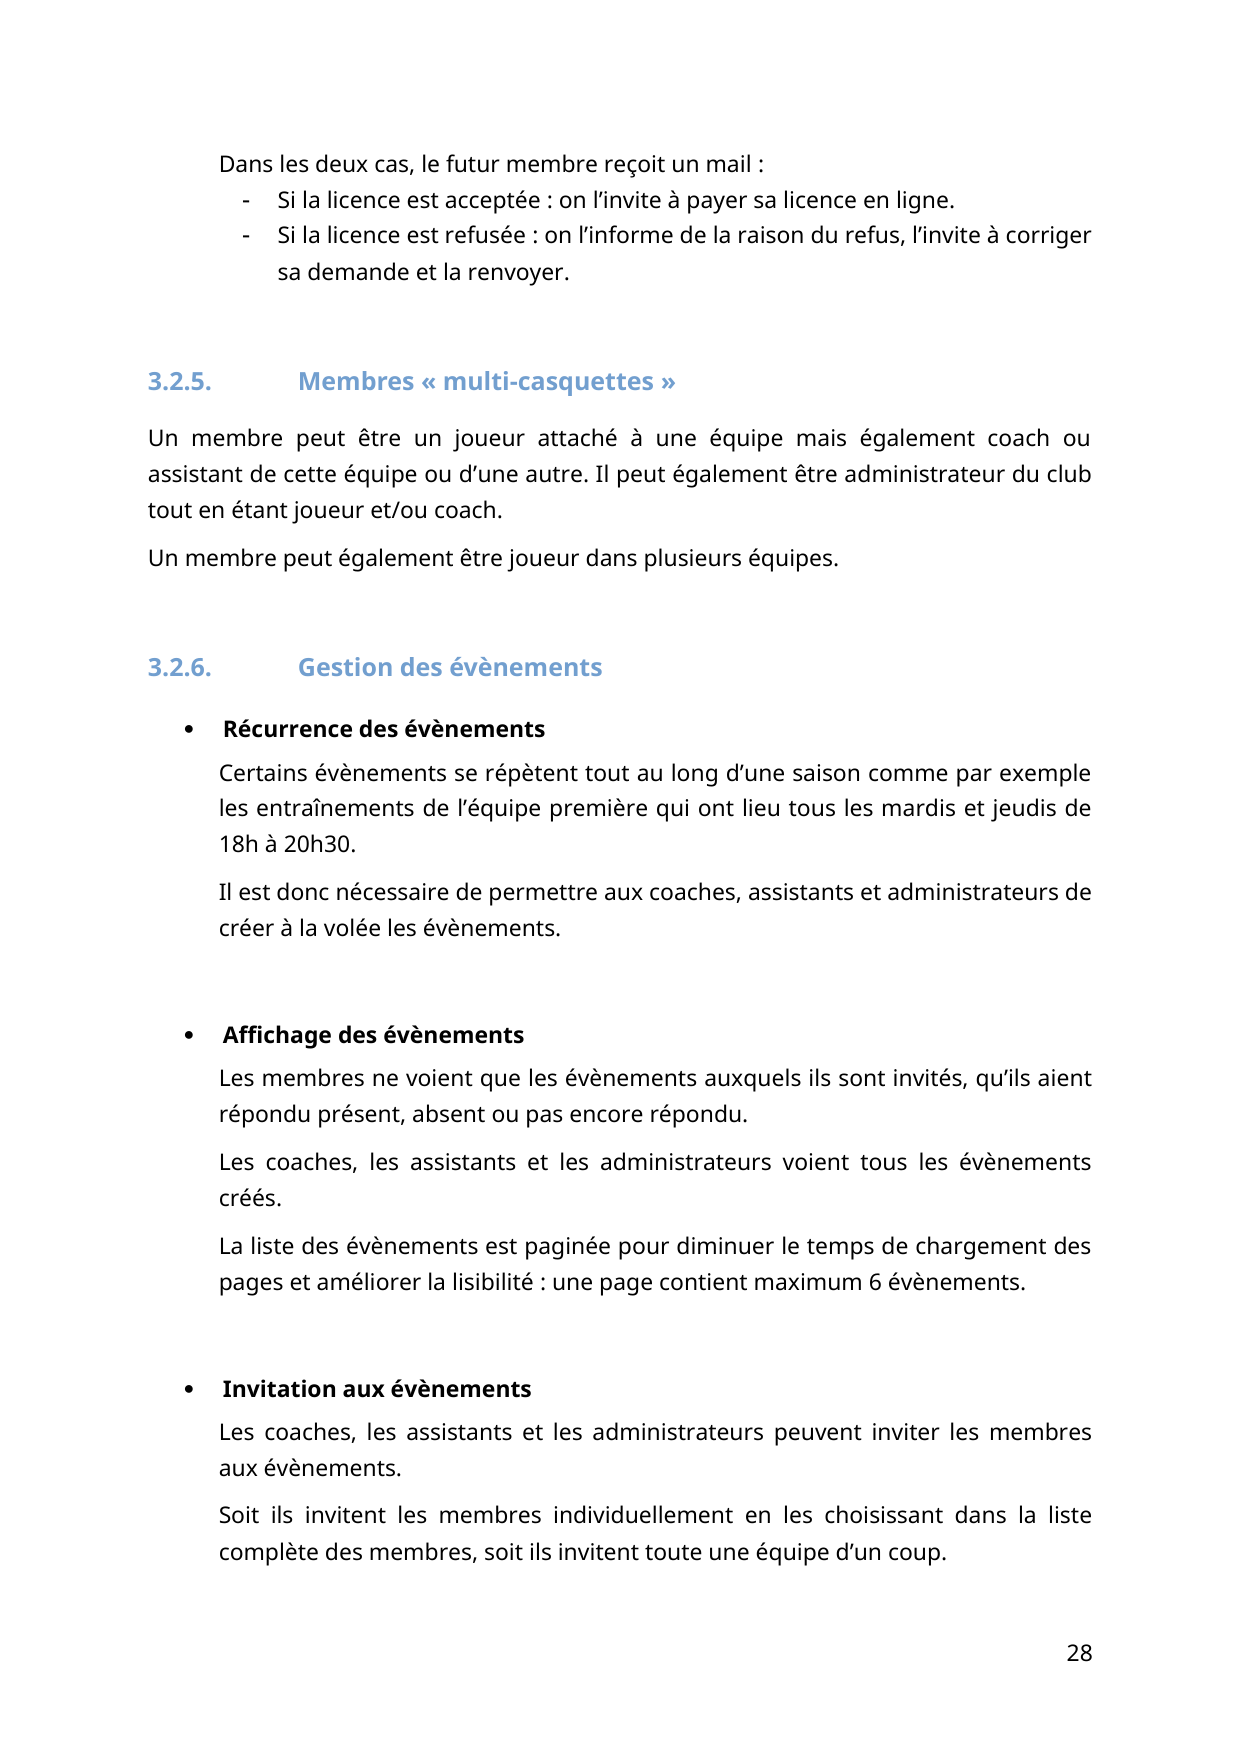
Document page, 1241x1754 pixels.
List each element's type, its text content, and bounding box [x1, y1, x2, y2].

text Certains évènements se répètent tout au long d’une saison comme par exemple les entraînements de l’équipe première qui ont lieu tous les mardis et jeudis de 18h à 20h30. [218, 756, 1093, 859]
subtitle Gestion des évènements [148, 650, 1093, 684]
text Soit ils invitent les membres individuellement en les choisissant dans la liste complète des membres, soit ils invitent toute une équipe d’un coup. [218, 1499, 1093, 1567]
text Dans les deux cas, le futur membre reçoit un mail : [218, 148, 1093, 179]
list Si la licence est refusée : on l’informe de la raison du refus, l’invite à corriger sa demande et la renvoyer. [242, 219, 1093, 287]
subtitle Invitation aux évènements [185, 1373, 1093, 1404]
subtitle Affichage des évènements [185, 1019, 1093, 1051]
text Les coaches, les assistants et les administrateurs peuvent inviter les membres aux évènements. [218, 1416, 1093, 1483]
text La liste des évènements est paginée pour diminuer le temps de chargement des pages et améliorer la lisibilité : une page contient maximum 6 évènements. [218, 1229, 1093, 1297]
text Les coaches, les assistants et les administrateurs voient tous les évènements créés. [218, 1146, 1093, 1213]
text Les membres ne voient que les évènements auxquels ils sont invités, qu’ils aient répondu présent, absent ou pas encore répondu. [218, 1062, 1093, 1129]
subtitle Récurrence des évènements [185, 713, 1093, 745]
list Si la licence est acceptée : on l’invite à payer sa licence en ligne. [242, 183, 1093, 215]
subtitle Membres « multi-casquettes » [148, 364, 1093, 398]
text Il est donc nécessaire de permettre aux coaches, assistants et administrateurs de créer à la volée les évènements. [218, 876, 1093, 943]
text Un membre peut être un joueur attaché à une équipe mais également coach ou assistant de cette équipe ou d’une autre. Il peut également être administrateur du club tout en étant joueur et/ou coach. [148, 422, 1093, 525]
text Un membre peut également être joueur dans plusieurs équipes. [148, 542, 1093, 573]
